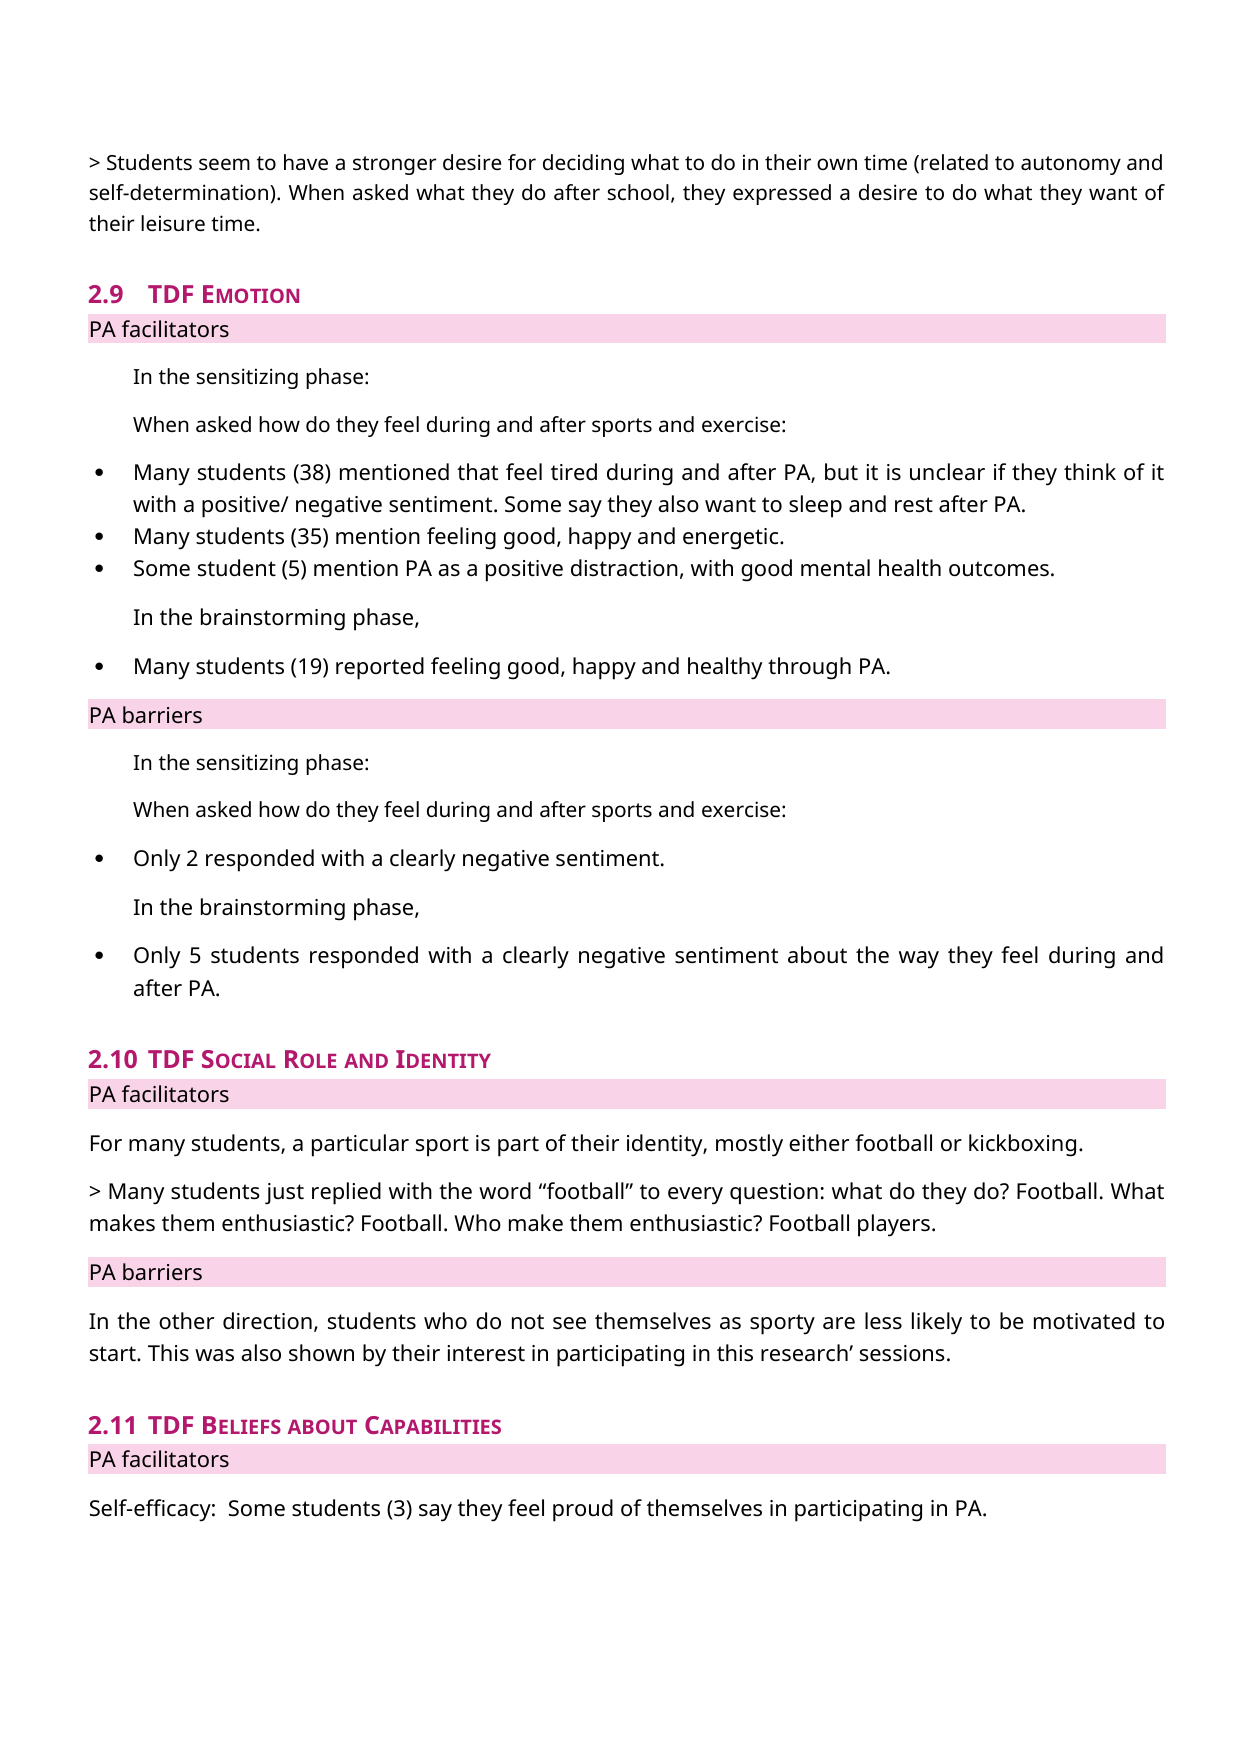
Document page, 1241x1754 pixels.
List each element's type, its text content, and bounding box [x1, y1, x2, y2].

text PA facilitators [88, 314, 1166, 343]
text In the other direction, students who do not see themselves as sporty are less likely to be motivated to start. This was also shown by their interest in participating in this research’ sessions. [88, 1306, 1166, 1368]
text When asked how do they feel during and after sports and exercise: [133, 410, 1166, 438]
text In the sensitizing phase: [133, 362, 1166, 391]
text > Students seem to have a stronger desire for deciding what to do in their own time (related to autonomy and self-determination). When asked what they do after school, they expressed a desire to do what they want of their leisure time. [88, 148, 1166, 237]
text In the sensitizing phase: [133, 748, 1166, 777]
text > Many students just replied with the word “football” to every question: what do they do? Football. What makes them enthusiastic? Football. Who make them enthusiastic? Football players. [88, 1176, 1166, 1238]
text For many students, a particular sport is part of their identity, mostly either football or kickboxing. [88, 1128, 1166, 1157]
list Only 5 students responded with a clearly negative sentiment about the way they feel during and after PA. [95, 940, 1166, 1002]
list Some student (5) mention PA as a positive distraction, with good mental health outcomes. [95, 553, 1166, 583]
text In the brainstorming phase, [133, 892, 1166, 921]
list Only 2 responded with a clearly negative sentiment. [95, 843, 1166, 873]
list Many students (19) reported feeling good, happy and healthy through PA. [95, 651, 1166, 681]
subtitle TDF Beliefs about Capabilities [88, 1408, 1166, 1442]
text PA barriers [88, 1257, 1166, 1287]
subtitle TDF Emotion [88, 277, 1166, 311]
text Self-efficacy: Some students (3) say they feel proud of themselves in participating in PA. [88, 1493, 1166, 1523]
subtitle TDF Social Role and Identity [88, 1042, 1166, 1076]
text PA facilitators [88, 1079, 1166, 1109]
text In the brainstorming phase, [133, 602, 1166, 632]
text When asked how do they feel during and after sports and exercise: [133, 796, 1166, 824]
list Many students (38) mentioned that feel tired during and after PA, but it is unclear if they think of it with a positive/ negative sentiment. Some say they also want to sleep and rest after PA. [95, 457, 1166, 519]
text PA facilitators [88, 1444, 1166, 1474]
text PA barriers [88, 699, 1166, 729]
list Many students (35) mention feeling good, happy and energetic. [95, 521, 1166, 551]
